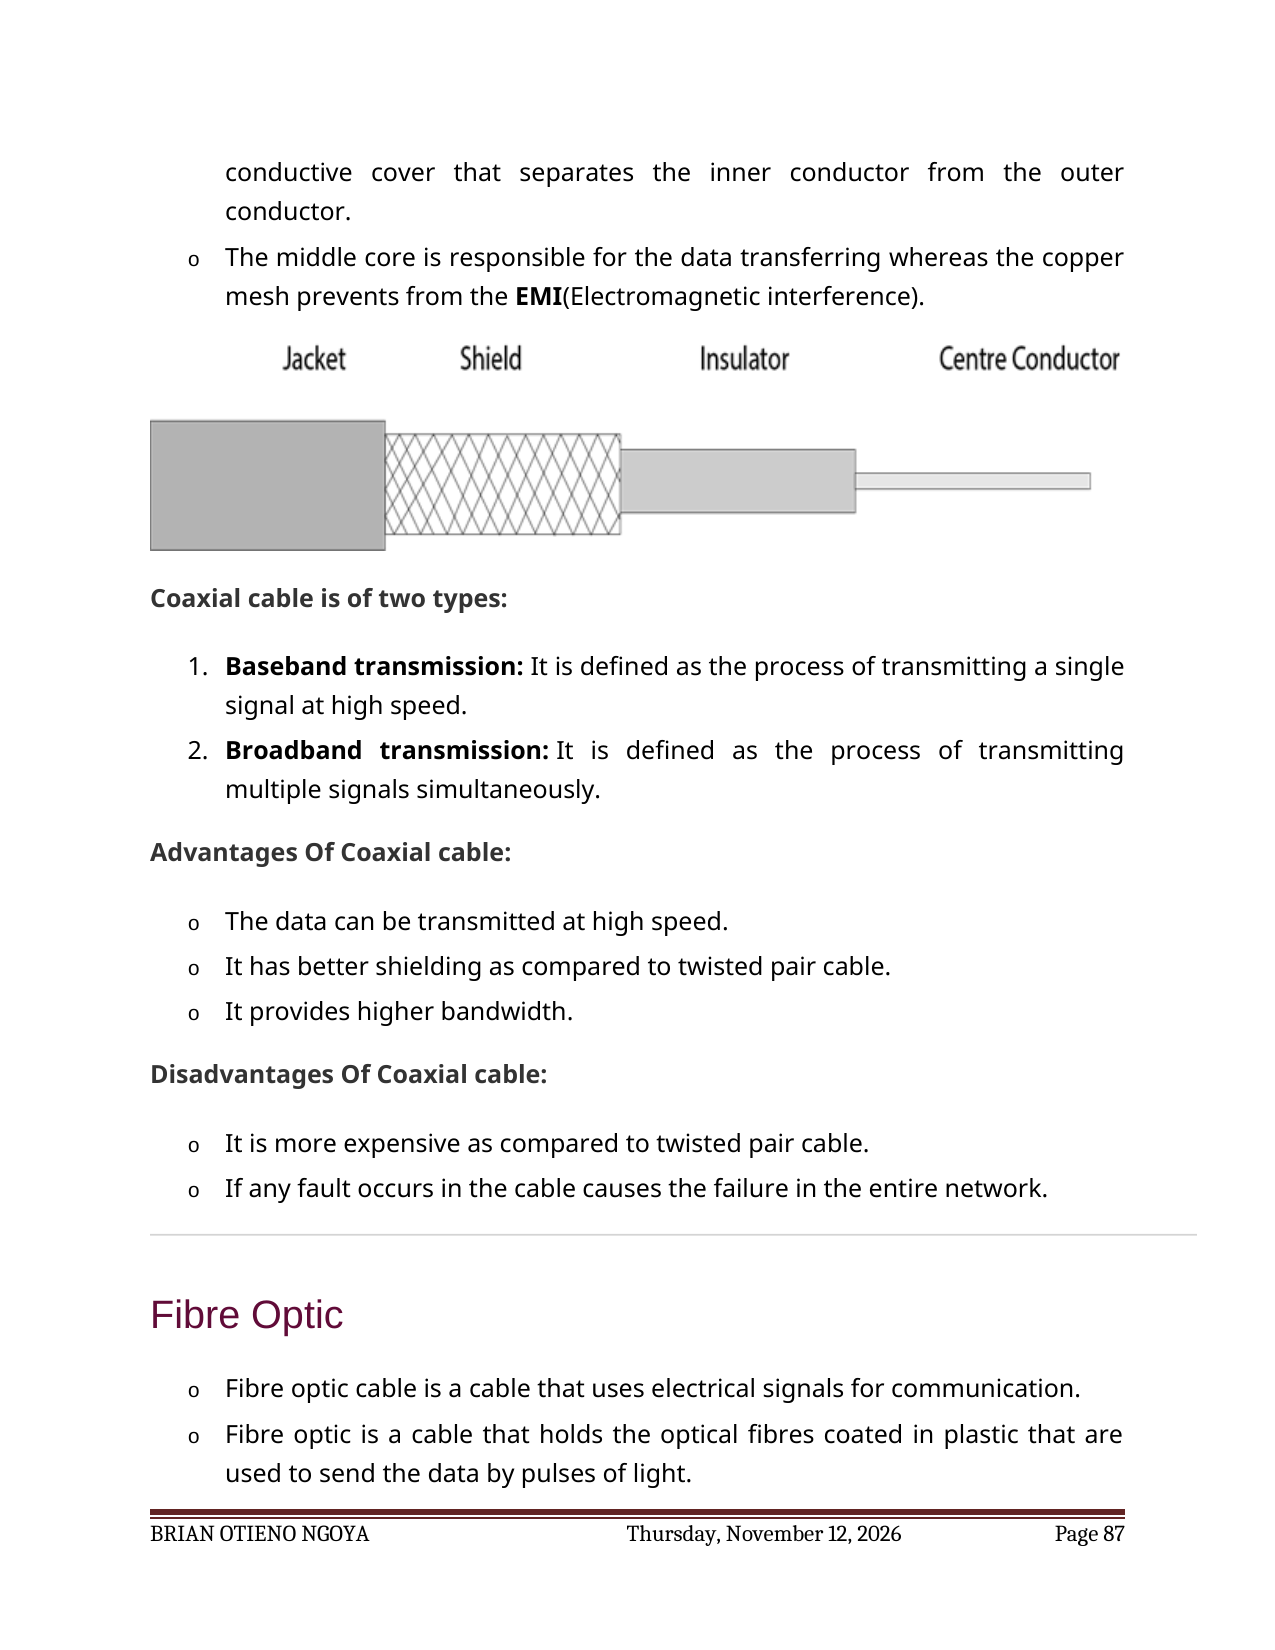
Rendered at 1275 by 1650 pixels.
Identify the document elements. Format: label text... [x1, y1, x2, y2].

list The middle core is responsible for the data transferring whereas the copper mesh prevents from the EMI(Electromagnetic interference). [187, 234, 1125, 312]
list Broadband transmission: It is defined as the process of transmitting multiple signals simultaneously. [187, 728, 1125, 806]
picture [150, 341, 1121, 551]
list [187, 150, 1125, 228]
list Fibre optic is a cable that holds the optical fibres coated in plastic that are used to send the data by pulses of light. [187, 1411, 1125, 1489]
list It has better shielding as compared to twisted pair cable. [187, 944, 1125, 983]
text Coaxial cable is of two types: [150, 580, 1125, 614]
list Fibre optic cable is a cable that uses electrical signals for communication. [187, 1366, 1125, 1405]
list If any fault occurs in the cable causes the failure in the entire network. [187, 1166, 1125, 1205]
text Disadvantages Of Coaxial cable: [150, 1057, 1125, 1091]
list Baseband transmission: It is defined as the process of transmitting a single signal at high speed. [187, 643, 1125, 722]
list It is more expensive as compared to twisted pair cable. [187, 1120, 1125, 1159]
list It provides higher bandwidth. [187, 989, 1125, 1028]
text Fibre Optic [150, 1291, 1125, 1337]
text Advantages Of Coaxial cable: [150, 835, 1125, 869]
list The data can be transmitted at high speed. [187, 898, 1125, 937]
